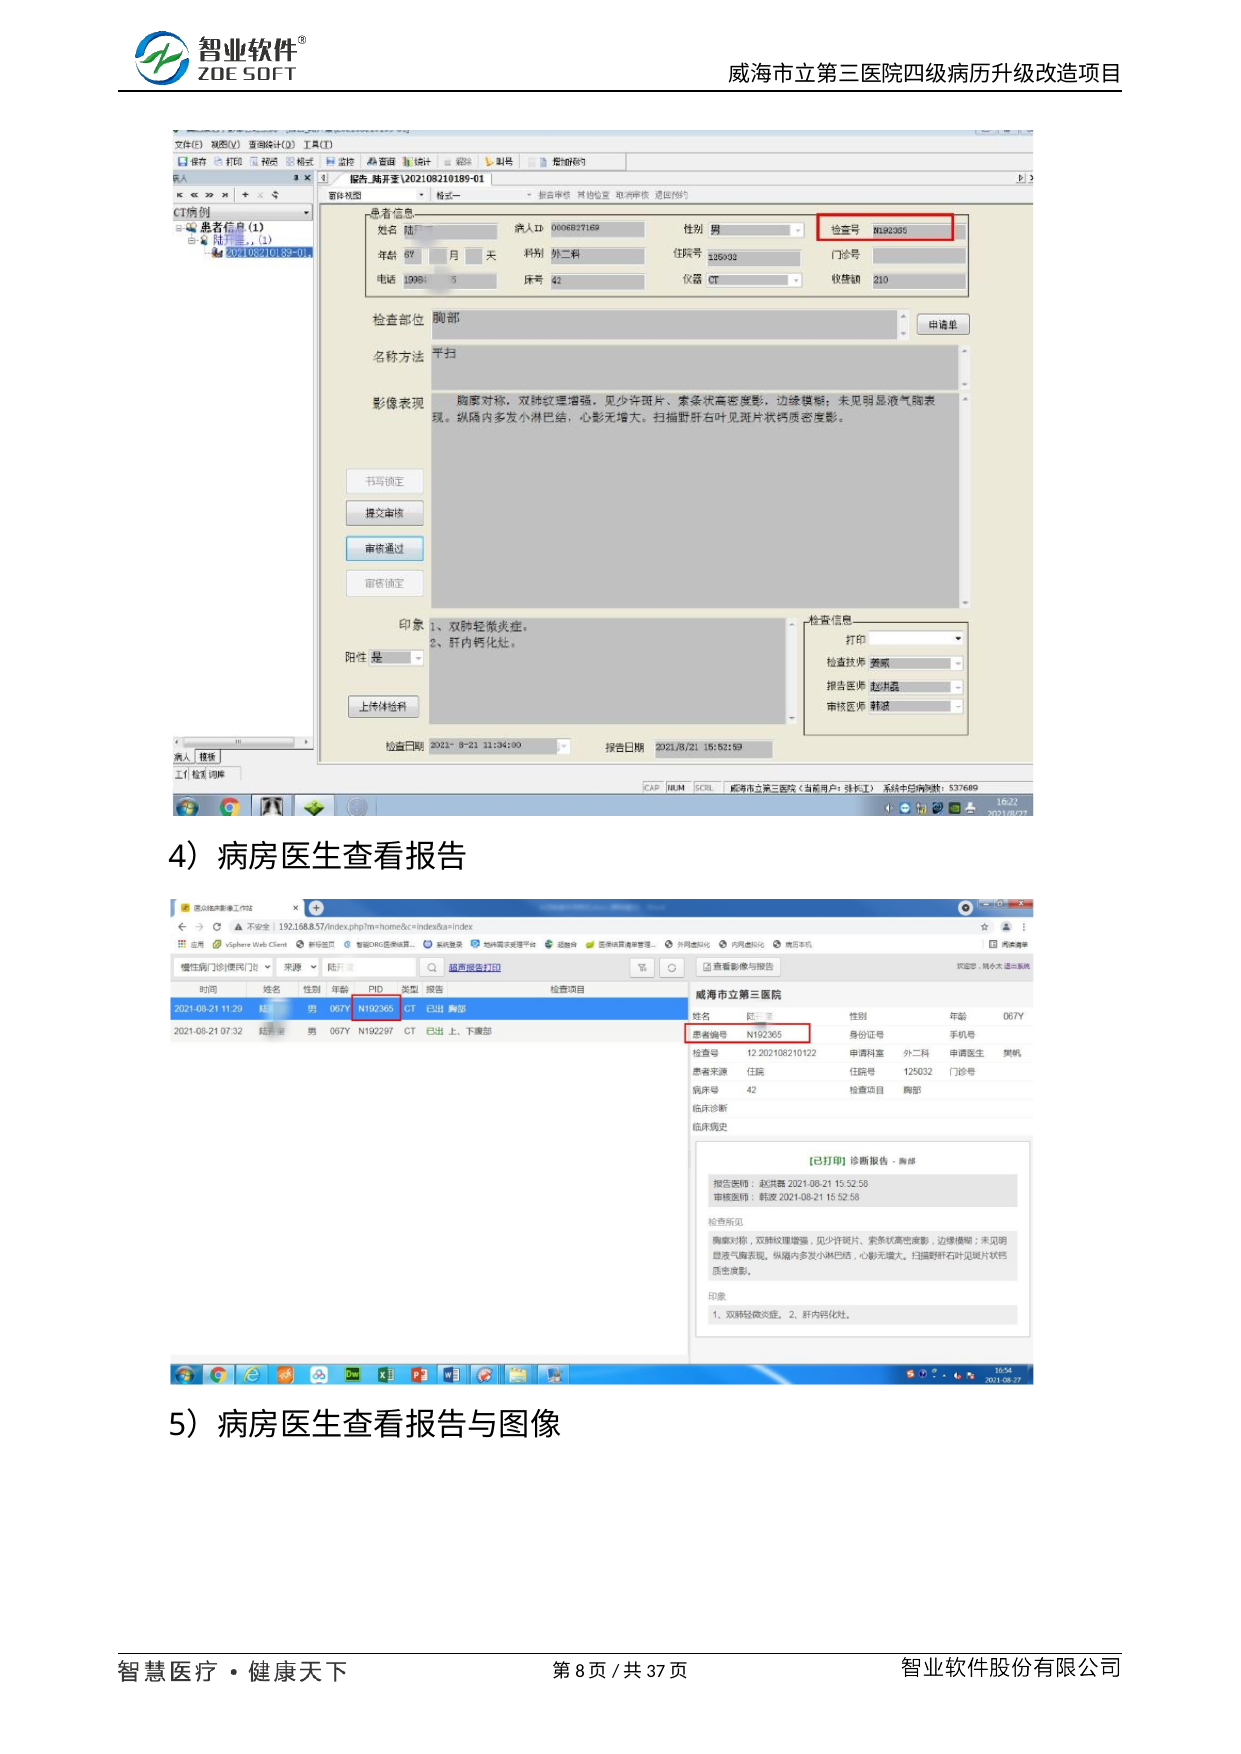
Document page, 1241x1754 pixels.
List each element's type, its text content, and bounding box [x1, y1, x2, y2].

picture [168, 130, 1034, 817]
picture [118, 1660, 346, 1682]
text 5）病房医生查看报告与图像 [168, 1399, 1122, 1445]
picture [890, 1655, 1123, 1679]
text 4）病房医生查看报告 [168, 831, 1122, 877]
picture [135, 31, 307, 85]
picture [168, 899, 1034, 1385]
